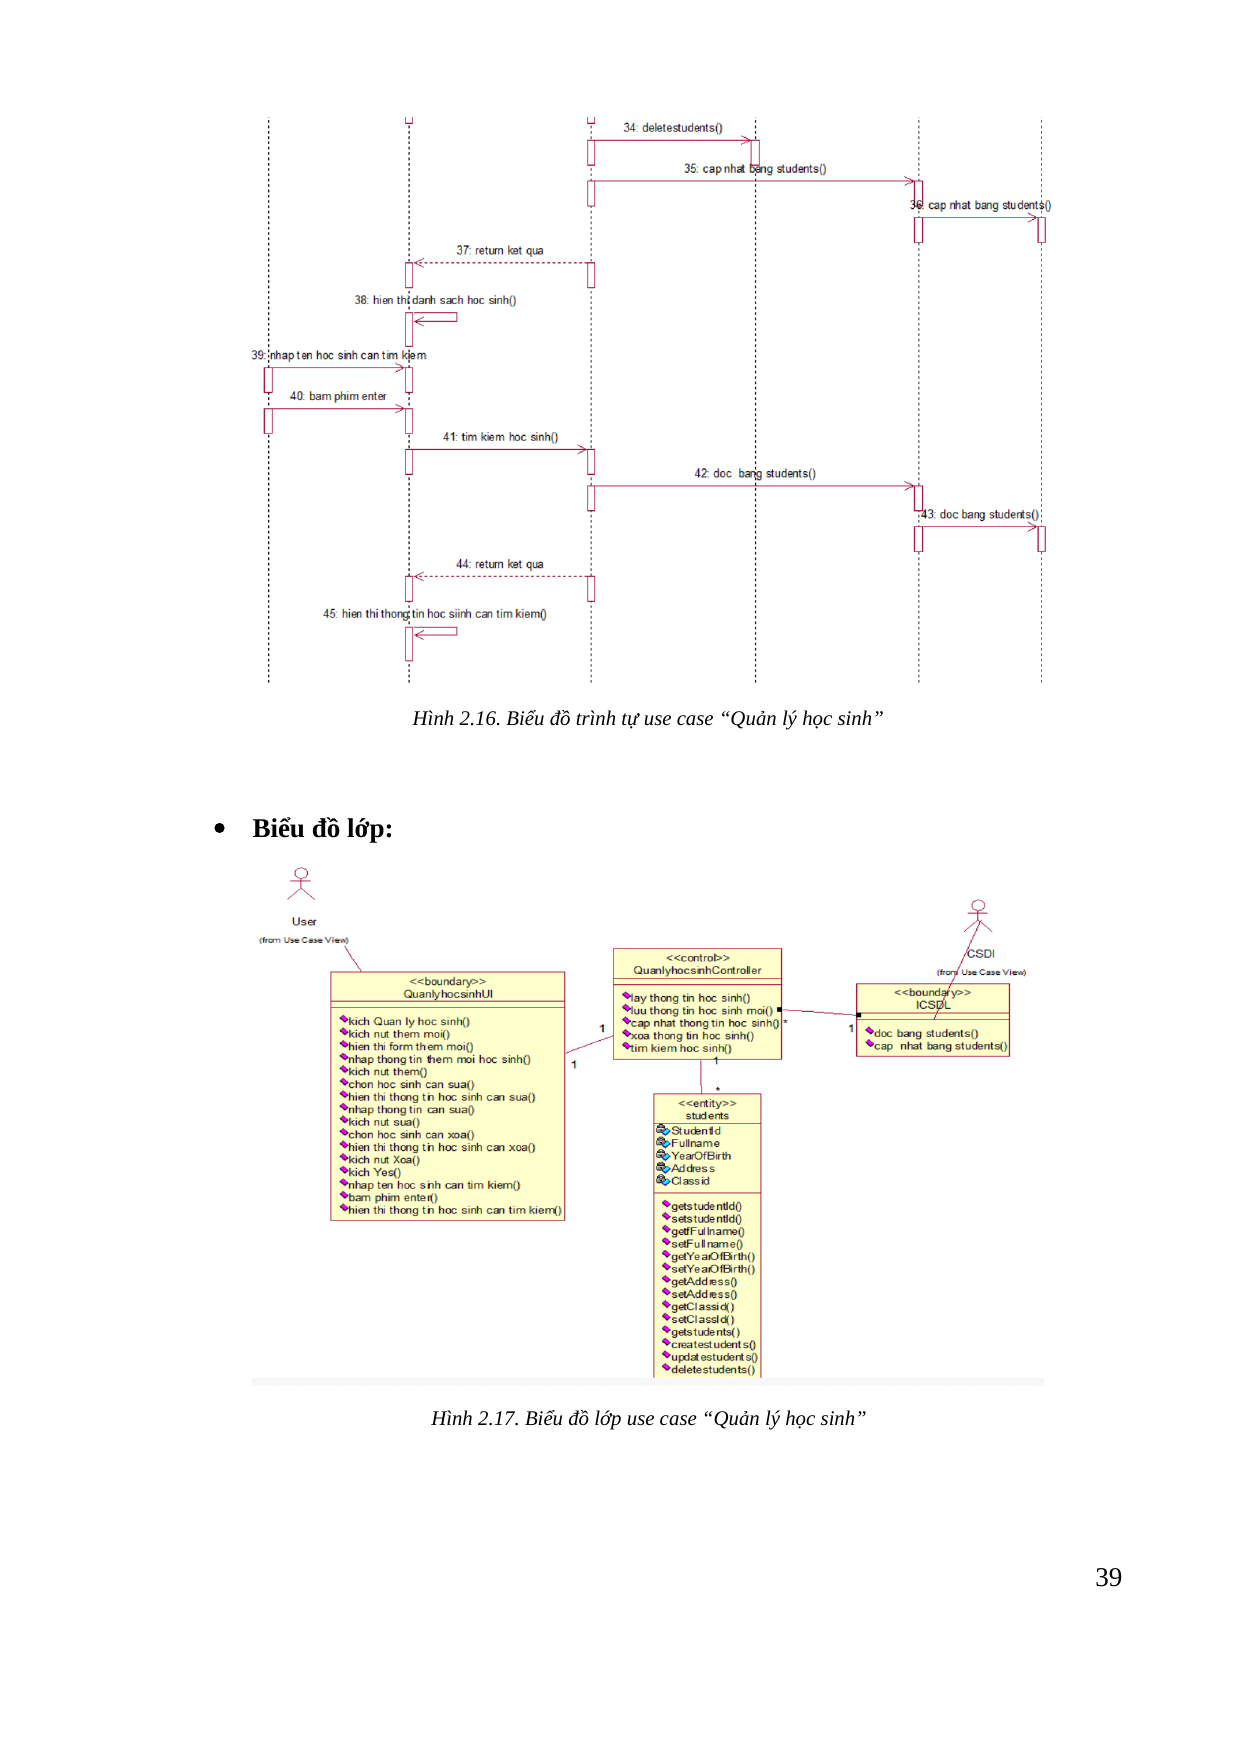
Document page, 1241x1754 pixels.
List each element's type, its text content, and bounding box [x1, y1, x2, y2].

picture [252, 862, 1045, 1386]
list Biểu đồ lớp: [215, 812, 1122, 843]
picture [216, 117, 1081, 684]
